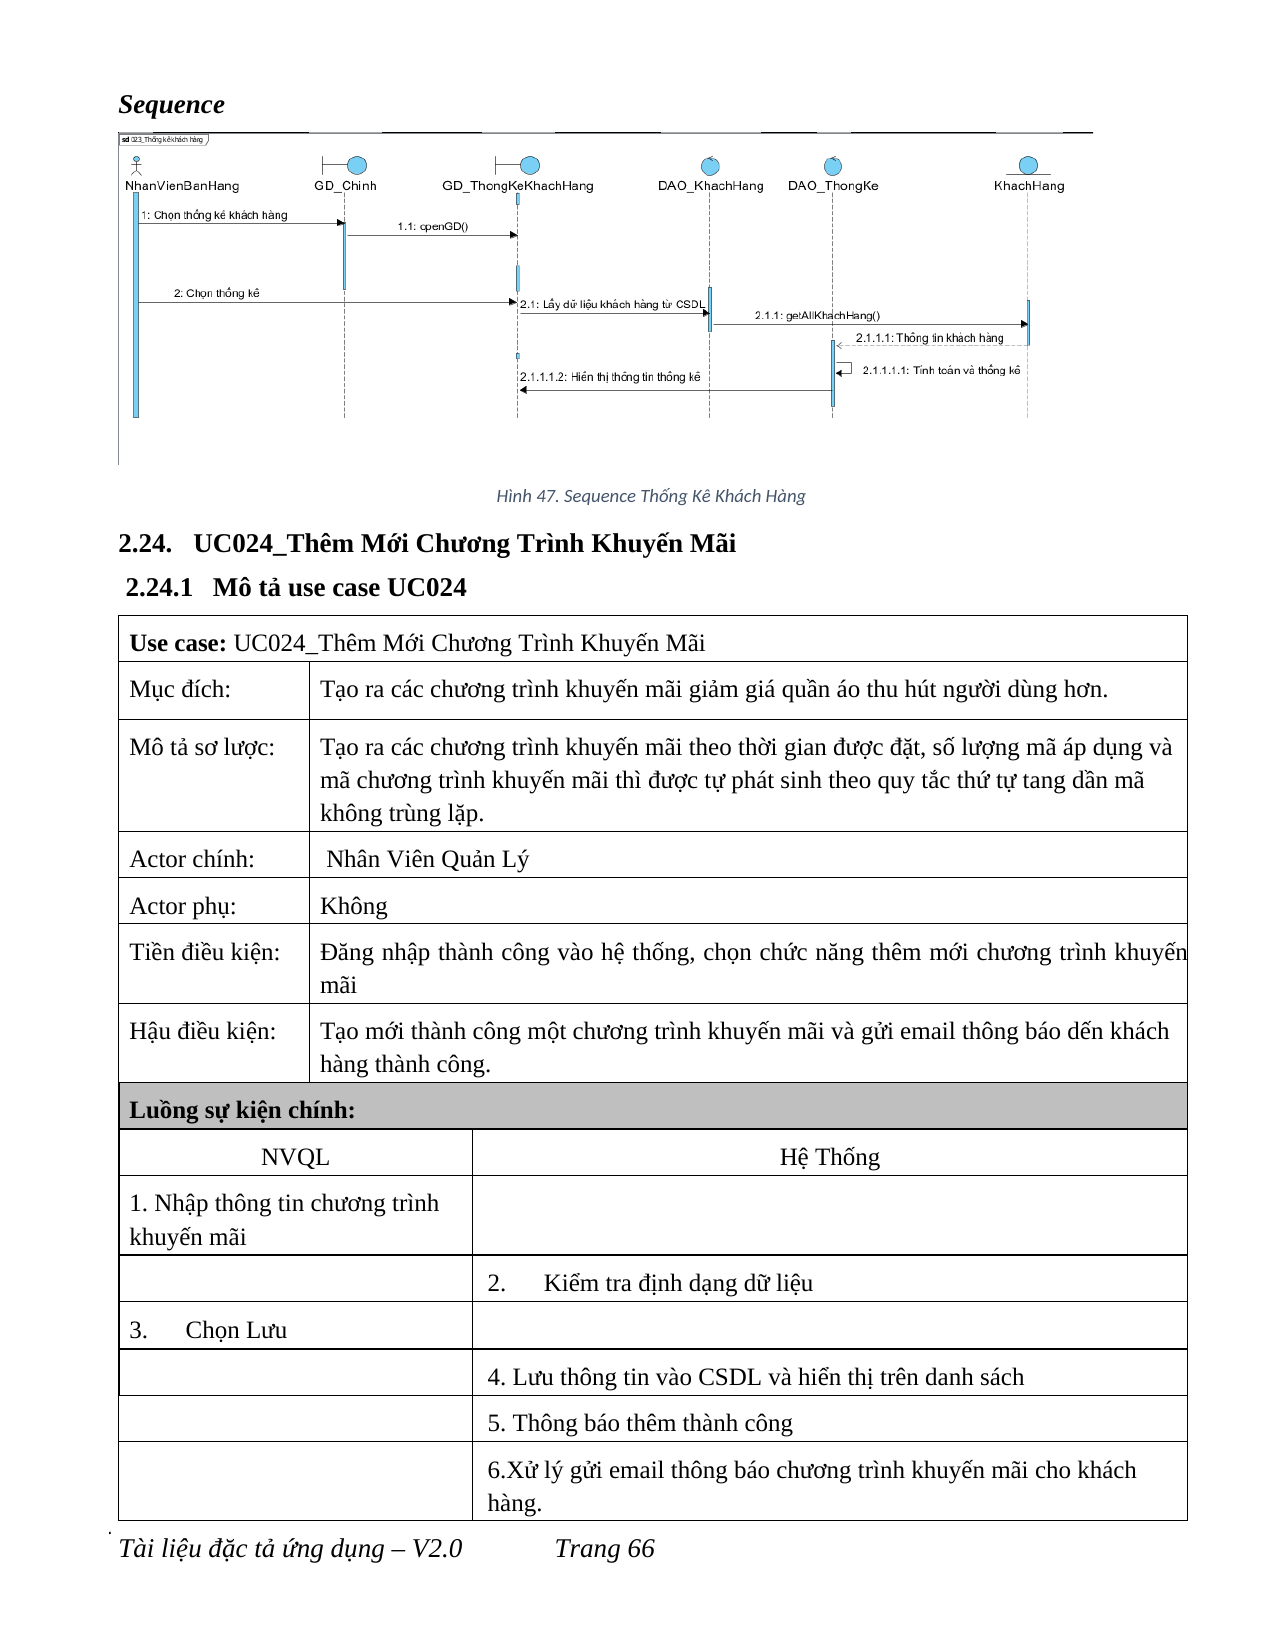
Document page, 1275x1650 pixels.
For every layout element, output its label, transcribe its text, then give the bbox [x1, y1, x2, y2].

table_cell Tạo ra các chương trình khuyến mãi giảm giá quần áo thu hút người dùng hơn. [310, 662, 1187, 719]
table_cell Mục đích: [119, 662, 309, 719]
table_cell [119, 1396, 472, 1441]
list Sequence [118, 89, 1186, 120]
table_cell 2. Kiểm tra định dạng dữ liệu [473, 1256, 1187, 1301]
text UC024_Thêm Mới Chương Trình Khuyến Mãi [118, 528, 1186, 559]
table_cell Hệ Thống [473, 1130, 1187, 1174]
table_cell 4. Lưu thông tin vào CSDL và hiển thị trên danh sách [473, 1350, 1187, 1394]
table_cell Không [310, 878, 1187, 923]
table_cell Mô tả sơ lược: [119, 720, 309, 831]
table_cell Tạo ra các chương trình khuyến mãi theo thời gian được đặt, số lượng mã áp dụng và mã chương trình khuyến mãi thì được tự phát sinh theo quy tắc thứ tự tang dần mã không trùng lặp. [310, 720, 1187, 831]
table_cell [473, 1302, 1187, 1348]
table_cell Tiền điều kiện: [119, 924, 309, 1002]
table_cell 6.Xử lý gửi email thông báo chương trình khuyến mãi cho khách hàng. [473, 1442, 1187, 1520]
table_cell Actor phụ: [119, 878, 309, 923]
table_cell Nhân Viên Quản Lý [310, 832, 1187, 877]
table_cell NVQL [120, 1130, 472, 1174]
table_cell 5. Thông báo thêm thành công [473, 1396, 1187, 1441]
table_cell 1. Nhập thông tin chương trình khuyến mãi [120, 1176, 472, 1254]
table_cell [120, 1256, 472, 1301]
table_cell [119, 1442, 472, 1520]
table_cell Hậu điều kiện: [119, 1004, 309, 1082]
table_cell Luồng sự kiện chính: [120, 1083, 1187, 1128]
table_cell 3. Chọn Lưu [120, 1302, 472, 1348]
table_cell [120, 1350, 472, 1394]
table_cell Tạo mới thành công một chương trình khuyến mãi và gửi email thông báo dến khách hàng thành công. [310, 1004, 1187, 1082]
table_cell Đăng nhập thành công vào hệ thống, chọn chức năng thêm mới chương trình khuyến mãi [310, 924, 1187, 1002]
table_header Use case: UC024_Thêm Mới Chương Trình Khuyến Mãi [119, 616, 1187, 661]
text Mô tả use case UC024 [193, 571, 1186, 602]
text Hình 47. Sequence Thống Kê Khách Hàng [118, 484, 1186, 507]
picture [118, 132, 1094, 465]
table_cell Actor chính: [119, 832, 309, 877]
table_cell [473, 1176, 1187, 1254]
